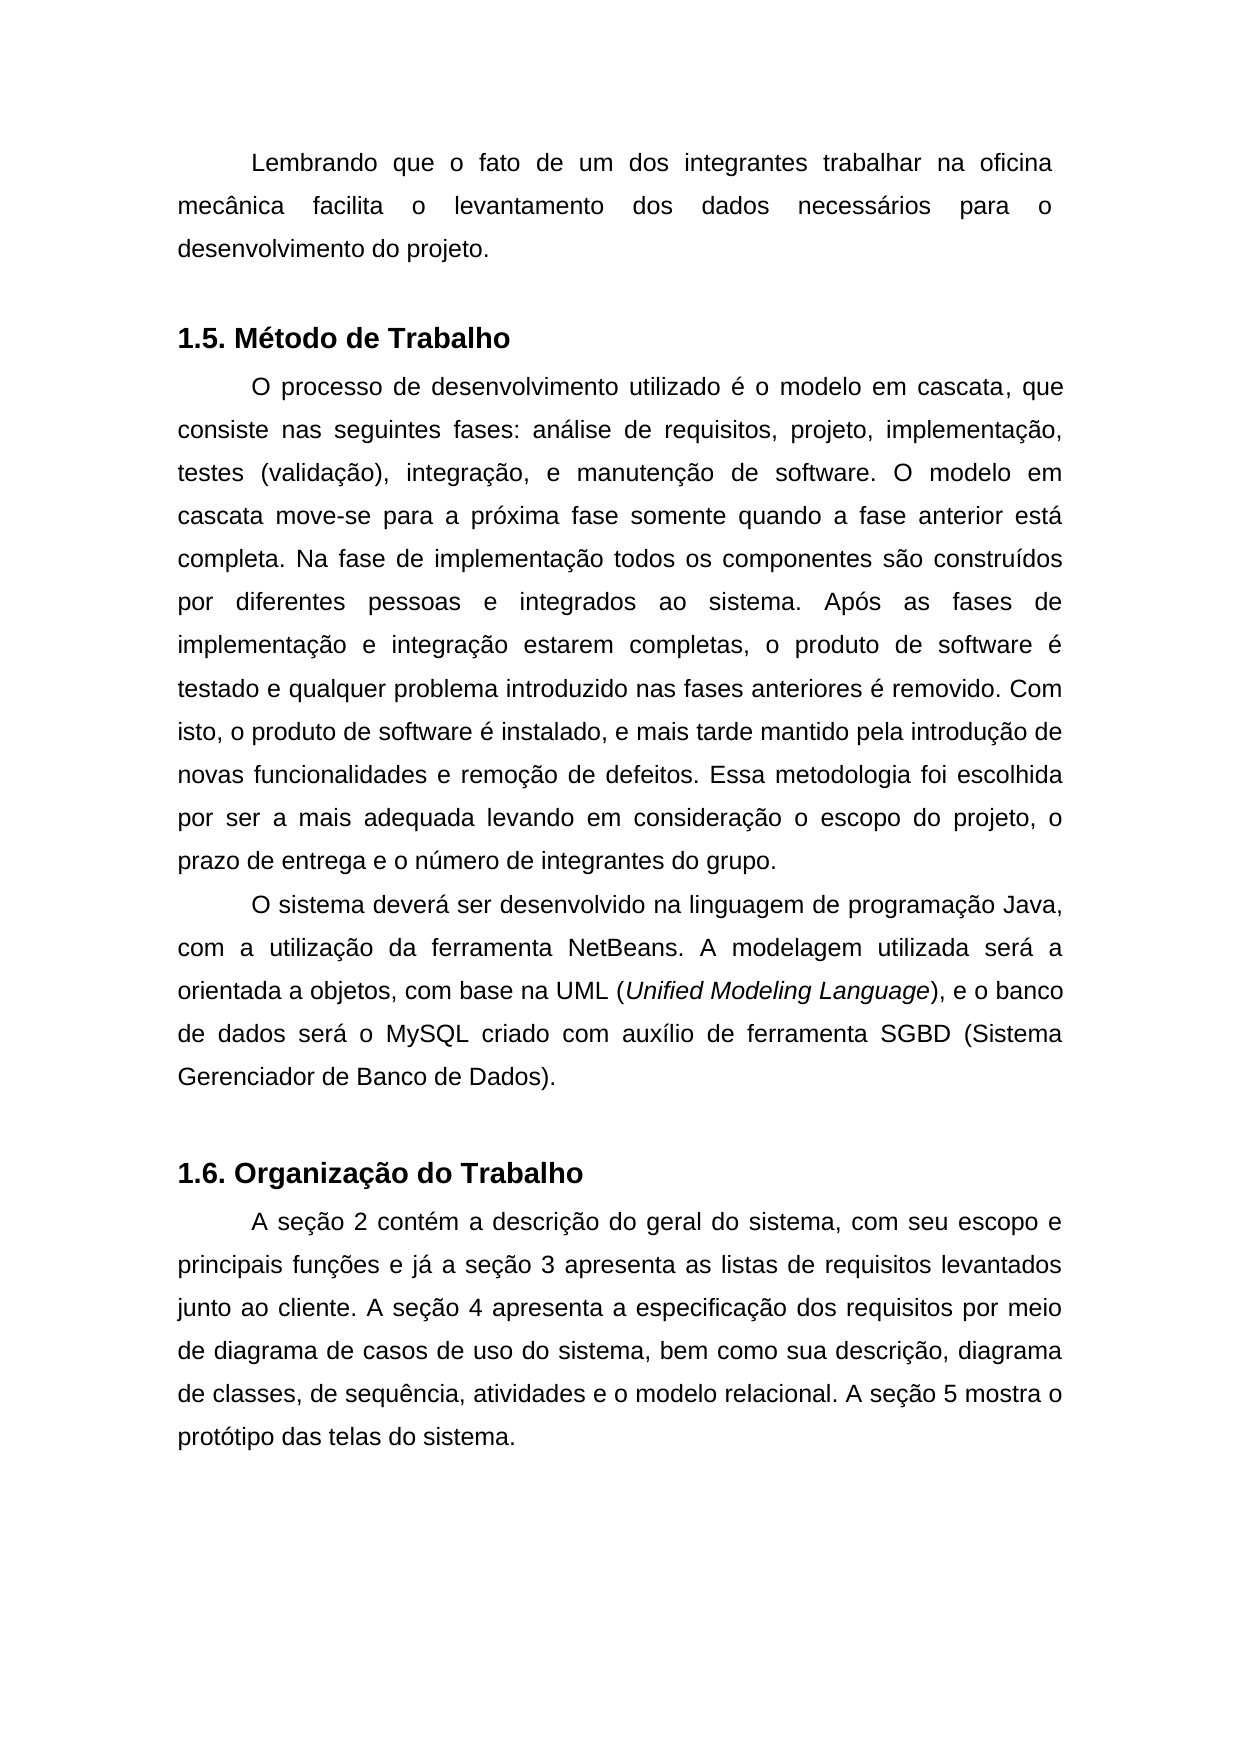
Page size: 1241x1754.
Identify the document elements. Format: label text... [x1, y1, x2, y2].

subtitle 1.6. Organização do Trabalho [177, 1156, 1063, 1190]
text A seção 2 contém a descrição do geral do sistema, com seu escopo e principais funções e já a seção 3 apresenta as listas de requisitos levantados junto ao cliente. A seção 4 apresenta a especificação dos requisitos por meio de diagrama de casos de uso do sistema, bem como sua descrição, diagrama de classes, de sequência, atividades e o modelo relacional. A seção 5 mostra o protótipo das telas do sistema. [177, 1206, 1064, 1451]
text Lembrando que o fato de um dos integrantes trabalhar na oficina mecânica facilita o levantamento dos dados necessários para o desenvolvimento do projeto. [177, 148, 1054, 263]
subtitle 1.5. Método de Trabalho [177, 321, 1063, 355]
text O sistema deverá ser desenvolvido na linguagem de programação Java, com a utilização da ferramenta NetBeans. A modelagem utilizada será a orientada a objetos, com base na UML (Unified Modeling Language), e o banco de dados será o MySQL criado com auxílio de ferramenta SGBD (Sistema Gerenciador de Banco de Dados). [177, 890, 1064, 1091]
text O processo de desenvolvimento utilizado é o modelo em cascata, que consiste nas seguintes fases: análise de requisitos, projeto, implementação, testes (validação), integração, e manutenção de software. O modelo em cascata move-se para a próxima fase somente quando a fase anterior está completa. Na fase de implementação todos os componentes são construídos por diferentes pessoas e integrados ao sistema. Após as fases de implementação e integração estarem completas, o produto de software é testado e qualquer problema introduzido nas fases anteriores é removido. Com isto, o produto de software é instalado, e mais tarde mantido pela introdução de novas funcionalidades e remoção de defeitos. Essa metodologia foi escolhida por ser a mais adequada levando em consideração o escopo do projeto, o prazo de entrega e o número de integrantes do grupo. [177, 372, 1064, 875]
